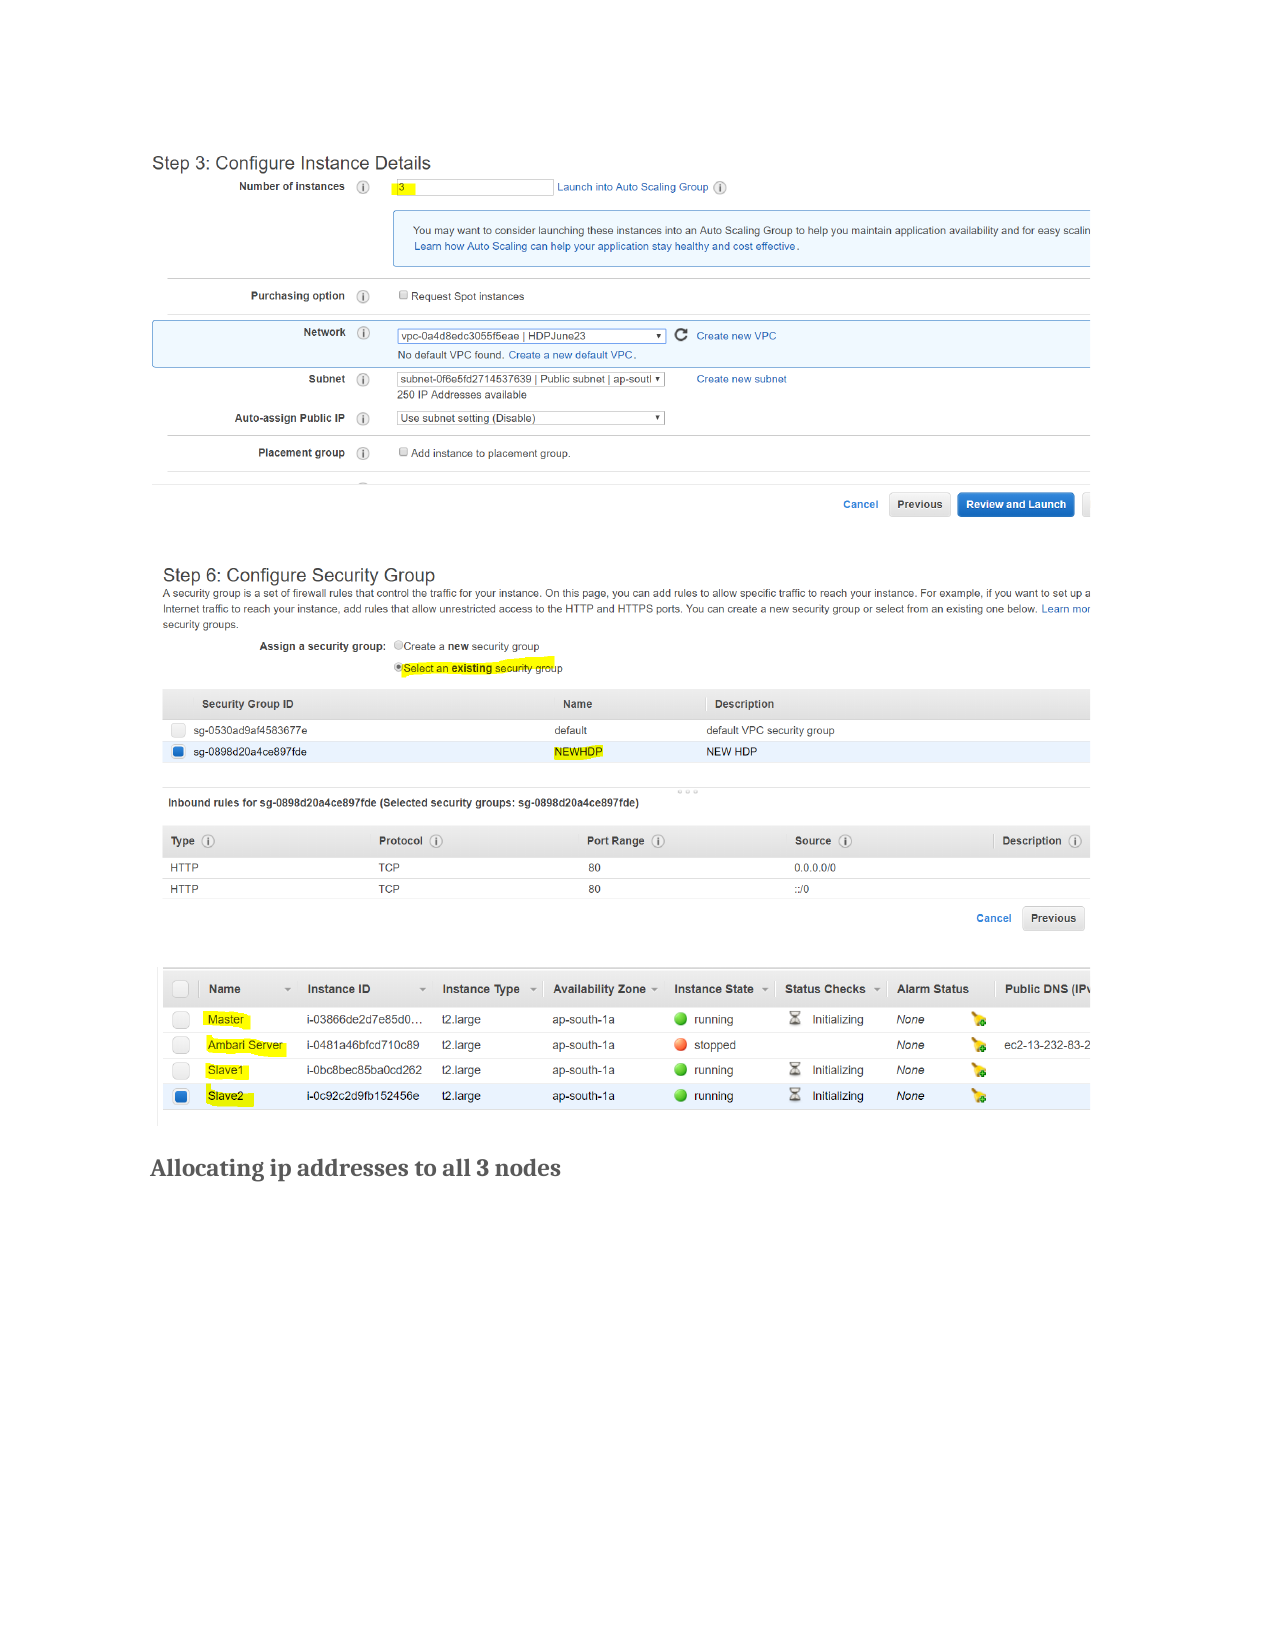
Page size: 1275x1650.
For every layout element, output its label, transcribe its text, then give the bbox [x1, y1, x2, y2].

picture [150, 150, 1091, 532]
picture [150, 560, 1091, 939]
text Allocating ip addresses to all 3 nodes [150, 1154, 1125, 1183]
picture [150, 967, 1091, 1126]
